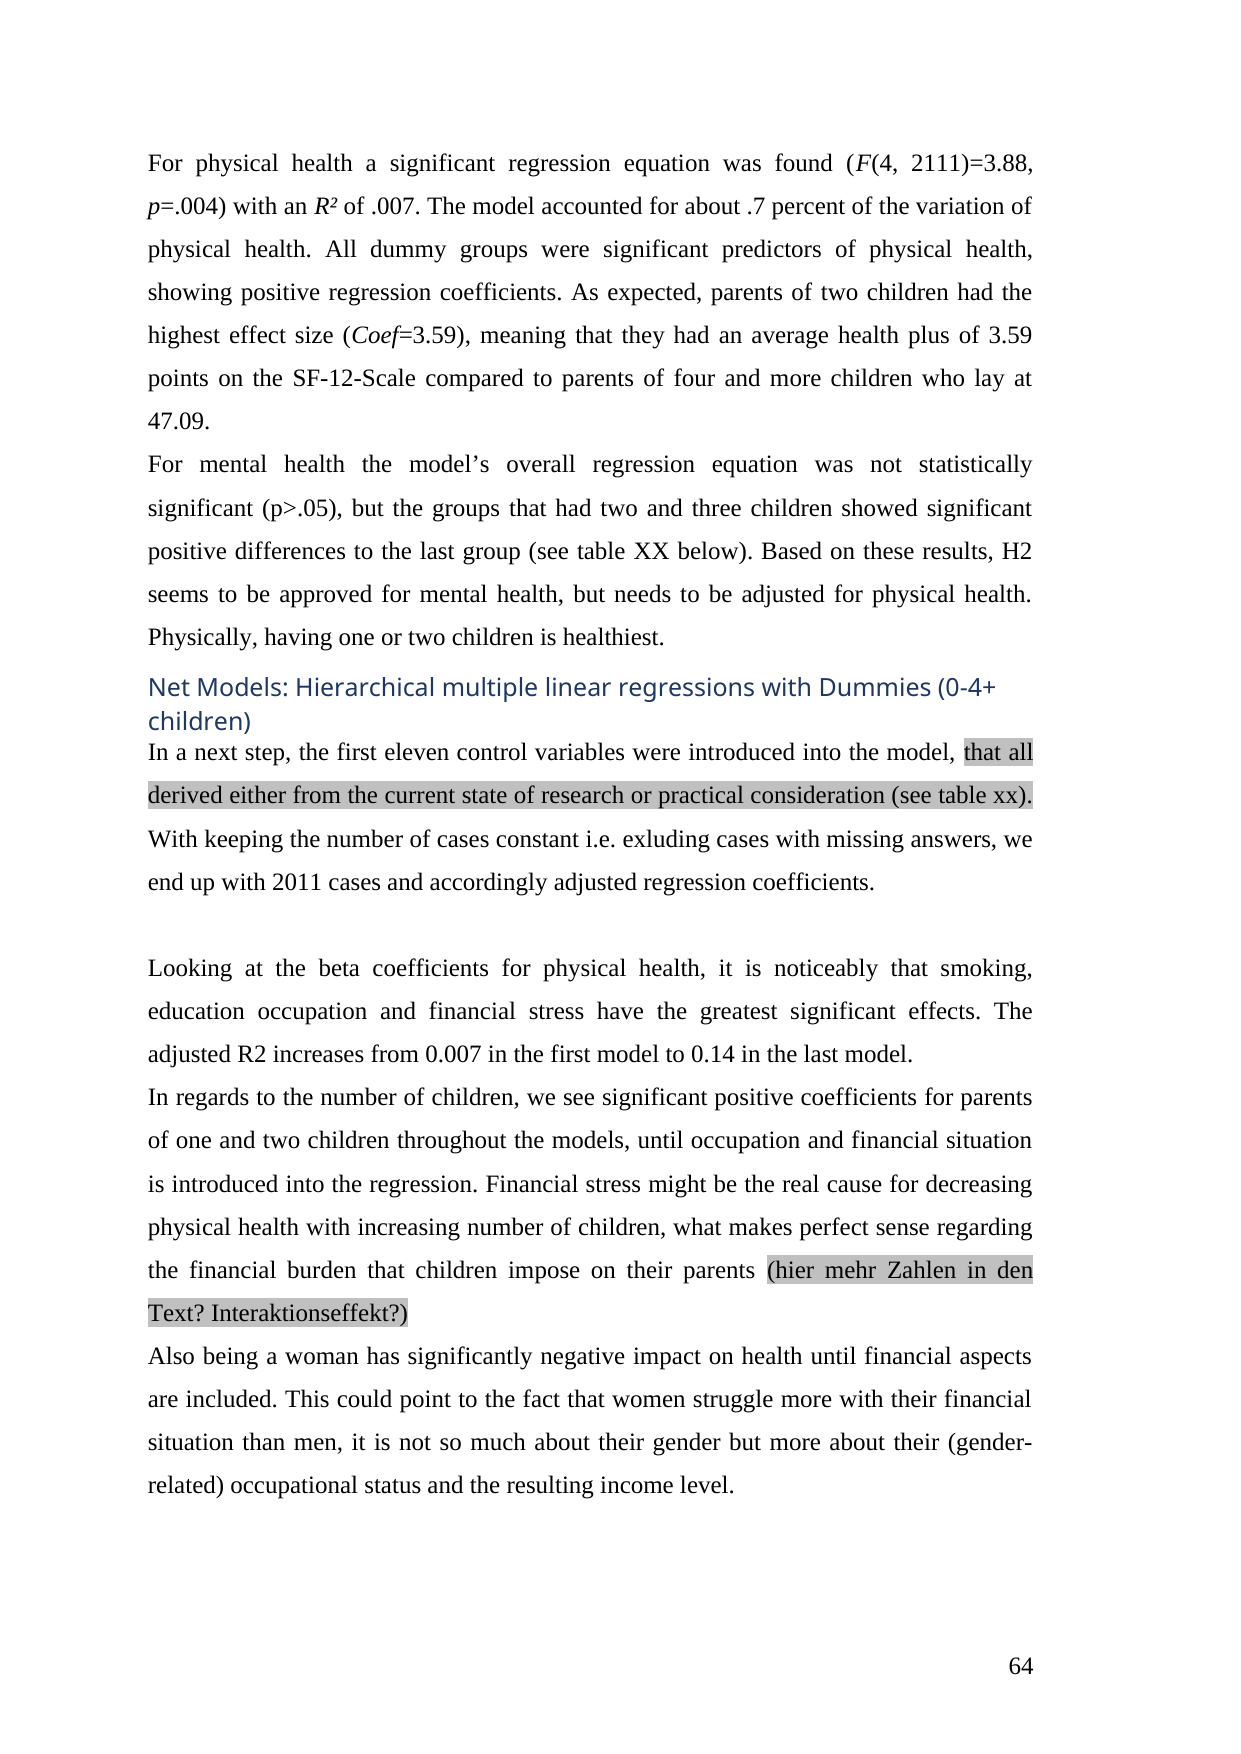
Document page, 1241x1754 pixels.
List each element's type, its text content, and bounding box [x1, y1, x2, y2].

text In a next step, the first eleven control variables were introduced into the model, that all derived either from the current state of research or practical consideration (see table xx). With keeping the number of cases constant i.e. exluding cases with missing answers, we end up with 2011 cases and accordingly adjusted regression coefficients. [148, 737, 1033, 781]
text For physical health a significant regression equation was found (F(4, 2111)=3.88, p=.004) with an R² of .007. The model accounted for about .7 percent of the variation of physical health. All dummy groups were significant predictors of physical health, showing positive regression coefficients. As expected, parents of two children had the highest effect size (Coef=3.59), meaning that they had an average health plus of 3.59 points on the SF-12-Scale compared to parents of four and more children who lay at 47.09. [148, 148, 1033, 435]
text Also being a woman has significantly negative impact on health until financial aspects are included. This could point to the fact that women struggle more with their financial situation than men, it is not so much about their gender but more about their (gender-related) occupational status and the resulting income level. [148, 1341, 1033, 1499]
text In a next step, the first eleven control variables were introduced into the model, that all derived either from the current state of research or practical consideration (see table xx). With keeping the number of cases constant i.e. exluding cases with missing answers, we end up with 2011 cases and accordingly adjusted regression coefficients. [148, 809, 1033, 896]
subtitle Net Models: Hierarchical multiple linear regressions with Dummies (0-4+ children) [148, 669, 1033, 737]
text In regards to the number of children, we see significant positive coefficients for parents of one and two children throughout the models, until occupation and financial situation is introduced into the regression. Financial stress might be the real cause for decreasing physical health with increasing number of children, what makes perfect sense regarding the financial burden that children impose on their parents (hier mehr Zahlen in den Text? Interaktionseffekt?) [148, 1082, 1033, 1327]
text For mental health the model’s overall regression equation was not statistically significant (p>.05), but the groups that had two and three children showed significant positive differences to the last group (see table XX below). Based on these results, H2 seems to be approved for mental health, but needs to be adjusted for physical health. Physically, having one or two children is healthiest. [148, 449, 1033, 651]
text Looking at the beta coefficients for physical health, it is noticeably that smoking, education occupation and financial stress have the greatest significant effects. The adjusted R2 increases from 0.007 in the first model to 0.14 in the last model. [148, 953, 1033, 1068]
